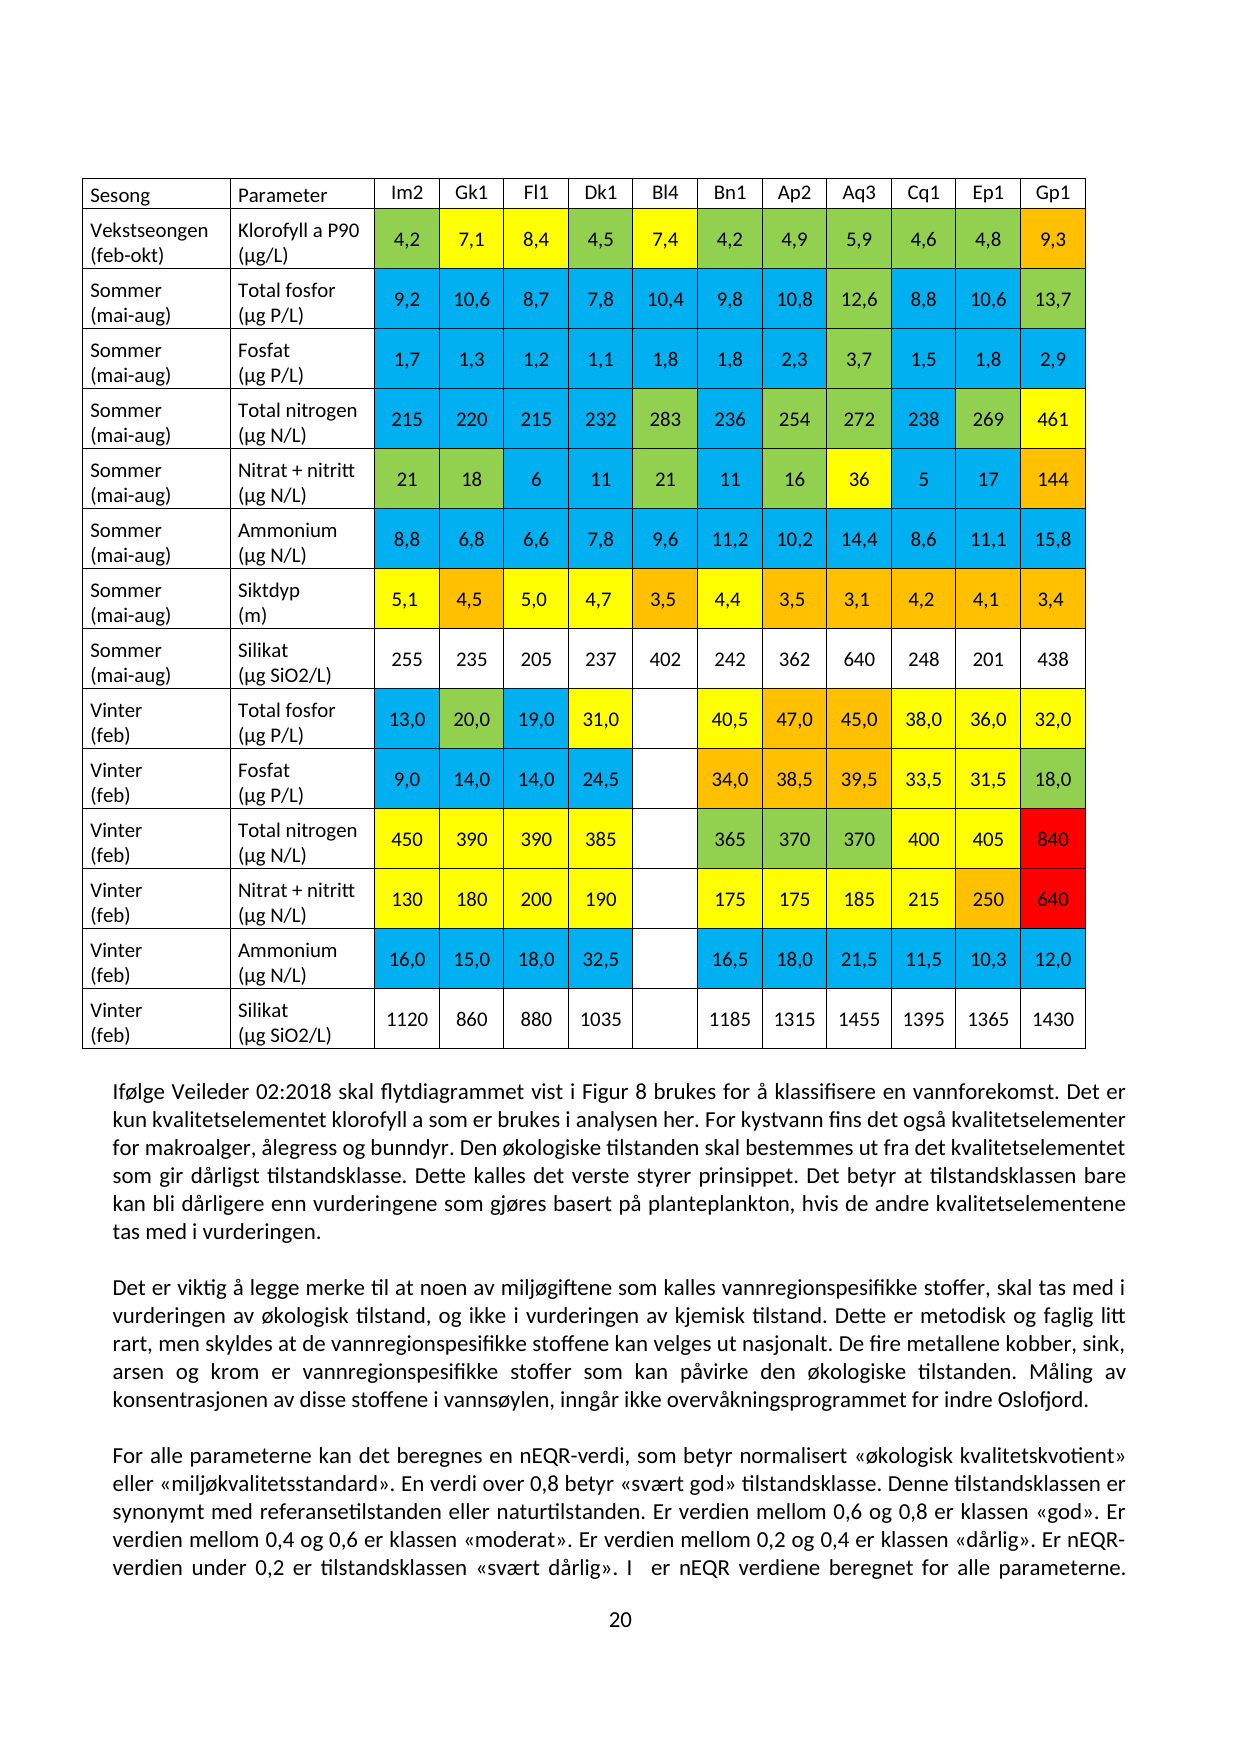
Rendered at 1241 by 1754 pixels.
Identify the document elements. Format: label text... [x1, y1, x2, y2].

table_header Sesong [83, 179, 230, 208]
table_cell 450 [375, 809, 439, 868]
table_cell 36,0 [956, 689, 1020, 748]
table_cell [633, 689, 697, 748]
table_cell 6,8 [440, 509, 503, 568]
table_cell Siktdyp (m) [231, 569, 374, 628]
table_cell 15,0 [440, 929, 503, 988]
table_cell Fosfat (µg P/L) [231, 329, 374, 388]
table_cell 4,4 [698, 569, 762, 628]
table_cell 4,7 [569, 569, 632, 628]
table_cell 6,6 [504, 509, 568, 568]
table_cell [633, 989, 697, 1048]
table_cell 232 [569, 389, 632, 448]
table_cell 1185 [698, 989, 762, 1048]
table_cell Ammonium (µg N/L) [231, 509, 374, 568]
table_cell Silikat (µg SiO2/L) [231, 629, 374, 688]
table_cell 45,0 [827, 689, 891, 748]
table_cell 9,2 [375, 269, 439, 328]
table_cell 10,2 [763, 509, 826, 568]
table_cell 12,6 [827, 269, 891, 328]
table_cell 4,2 [892, 569, 955, 628]
table_cell 2,3 [763, 329, 826, 388]
table_cell 365 [698, 809, 762, 868]
table_cell 16,5 [698, 929, 762, 988]
table_cell [633, 929, 697, 988]
table_cell 4,2 [698, 209, 762, 268]
table_cell Total fosfor (µg P/L) [231, 269, 374, 328]
table_cell 461 [1021, 389, 1085, 448]
table_cell 200 [504, 869, 568, 928]
table_cell 880 [504, 989, 568, 1048]
table_cell 248 [892, 629, 955, 688]
table_cell 269 [956, 389, 1020, 448]
table_cell 11 [698, 449, 762, 508]
table_cell 190 [569, 869, 632, 928]
table_cell 15,8 [1021, 509, 1085, 568]
table_cell 14,0 [440, 749, 503, 808]
table_cell 3,5 [763, 569, 826, 628]
table_cell 14,4 [827, 509, 891, 568]
table_cell 4,2 [375, 209, 439, 268]
table_cell 220 [440, 389, 503, 448]
table_cell 39,5 [827, 749, 891, 808]
table_cell 3,5 [633, 569, 697, 628]
table_cell 283 [633, 389, 697, 448]
table_header Gp1 [1021, 179, 1085, 208]
table_cell 215 [892, 869, 955, 928]
table_cell 20,0 [440, 689, 503, 748]
table_cell Vinter (feb) [83, 749, 230, 808]
table_cell 7,8 [569, 269, 632, 328]
table_header Ep1 [956, 179, 1020, 208]
table_cell Sommer (mai-aug) [83, 389, 230, 448]
table_cell 385 [569, 809, 632, 868]
table_cell 9,0 [375, 749, 439, 808]
table_cell Sommer (mai-aug) [83, 269, 230, 328]
table_cell 8,7 [504, 269, 568, 328]
table_cell 370 [827, 809, 891, 868]
table_cell 10,8 [763, 269, 826, 328]
table_cell 21 [375, 449, 439, 508]
table_cell 242 [698, 629, 762, 688]
table_cell 362 [763, 629, 826, 688]
table_cell Sommer (mai-aug) [83, 449, 230, 508]
table_cell 38,0 [892, 689, 955, 748]
table_cell 17 [956, 449, 1020, 508]
table_cell 34,0 [698, 749, 762, 808]
table_cell 130 [375, 869, 439, 928]
table_cell 36 [827, 449, 891, 508]
table_cell Vinter (feb) [83, 809, 230, 868]
table_cell 12,0 [1021, 929, 1085, 988]
table_cell 13,0 [375, 689, 439, 748]
table_cell Fosfat (µg P/L) [231, 749, 374, 808]
table_header Im2 [375, 179, 439, 208]
table_cell 1430 [1021, 989, 1085, 1048]
table_cell Vinter (feb) [83, 689, 230, 748]
table_cell [633, 869, 697, 928]
table_cell 9,8 [698, 269, 762, 328]
table_cell 18,0 [504, 929, 568, 988]
table_header Bl4 [633, 179, 697, 208]
table_cell 175 [698, 869, 762, 928]
table_cell Nitrat + nitritt (µg N/L) [231, 449, 374, 508]
table_cell 9,3 [1021, 209, 1085, 268]
table_cell 4,9 [763, 209, 826, 268]
table_cell 254 [763, 389, 826, 448]
table_cell 4,5 [569, 209, 632, 268]
table_cell 3,1 [827, 569, 891, 628]
table_cell 10,4 [633, 269, 697, 328]
table_cell 11,1 [956, 509, 1020, 568]
table_cell 144 [1021, 449, 1085, 508]
table_cell 9,6 [633, 509, 697, 568]
table_cell 47,0 [763, 689, 826, 748]
table_cell 31,5 [956, 749, 1020, 808]
table_cell 400 [892, 809, 955, 868]
table_cell [633, 809, 697, 868]
table_cell 640 [827, 629, 891, 688]
table_cell 6 [504, 449, 568, 508]
table_cell 1,3 [440, 329, 503, 388]
table_cell 40,5 [698, 689, 762, 748]
table_cell 405 [956, 809, 1020, 868]
table_cell 10,3 [956, 929, 1020, 988]
table_cell 13,7 [1021, 269, 1085, 328]
text Ifølge Veileder 02:2018 skal flytdiagrammet vist i Figur 8 brukes for å klassifisere en vannforekomst. Det er kun kvalitetselementet klorofyll a som er brukes i analysen her. For kystvann fins det også kvalitetselementer for makroalger, ålegress og bunndyr. Den økologiske tilstanden skal bestemmes ut fra det kvalitetselementet som gir dårligst tilstandsklasse. Dette kalles det verste styrer prinsippet. Det betyr at tilstandsklassen bare kan bli dårligere enn vurderingene som gjøres basert på planteplankton, hvis de andre kvalitetselementene tas med i vurderingen. [112, 1077, 1128, 1245]
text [112, 1441, 1128, 1581]
table_cell 8,6 [892, 509, 955, 568]
table_cell 32,0 [1021, 689, 1085, 748]
table_cell 1395 [892, 989, 955, 1048]
table_cell 14,0 [504, 749, 568, 808]
table_cell 250 [956, 869, 1020, 928]
table_header Dk1 [569, 179, 632, 208]
table_cell Sommer (mai-aug) [83, 509, 230, 568]
table_cell Vinter (feb) [83, 989, 230, 1048]
table_cell 1365 [956, 989, 1020, 1048]
table_cell 11,5 [892, 929, 955, 988]
table_cell Ammonium (µg N/L) [231, 929, 374, 988]
table_cell 185 [827, 869, 891, 928]
table_cell 18 [440, 449, 503, 508]
table_cell 5,9 [827, 209, 891, 268]
table_cell Silikat (µg SiO2/L) [231, 989, 374, 1048]
table_cell [633, 749, 697, 808]
table_cell 205 [504, 629, 568, 688]
table_cell 16,0 [375, 929, 439, 988]
table_cell 215 [504, 389, 568, 448]
table_cell 1,1 [569, 329, 632, 388]
table_cell 21 [633, 449, 697, 508]
table_cell 33,5 [892, 749, 955, 808]
table_cell 1,8 [698, 329, 762, 388]
table_header Aq3 [827, 179, 891, 208]
table_cell 16 [763, 449, 826, 508]
table_header Cq1 [892, 179, 955, 208]
table_header Fl1 [504, 179, 568, 208]
table_cell 18,0 [1021, 749, 1085, 808]
table_cell 10,6 [440, 269, 503, 328]
table_header Gk1 [440, 179, 503, 208]
table_cell 32,5 [569, 929, 632, 988]
table_cell 7,1 [440, 209, 503, 268]
table_cell 11,2 [698, 509, 762, 568]
table_cell 235 [440, 629, 503, 688]
table_cell 11 [569, 449, 632, 508]
table_cell 1,2 [504, 329, 568, 388]
table_cell 21,5 [827, 929, 891, 988]
table_cell 1,5 [892, 329, 955, 388]
table_cell 438 [1021, 629, 1085, 688]
table_cell 370 [763, 809, 826, 868]
table_cell 5 [892, 449, 955, 508]
table_cell 201 [956, 629, 1020, 688]
table_cell Sommer (mai-aug) [83, 629, 230, 688]
table_cell Total nitrogen (µg N/L) [231, 389, 374, 448]
table_cell 8,4 [504, 209, 568, 268]
table_cell 10,6 [956, 269, 1020, 328]
table_cell 2,9 [1021, 329, 1085, 388]
table_cell 180 [440, 869, 503, 928]
table_cell 4,6 [892, 209, 955, 268]
table_cell 272 [827, 389, 891, 448]
table_cell 1035 [569, 989, 632, 1048]
table_header Parameter [231, 179, 374, 208]
table_cell 5,0 [504, 569, 568, 628]
table_cell Total fosfor (µg P/L) [231, 689, 374, 748]
table_cell Klorofyll a P90 (µg/L) [231, 209, 374, 268]
text Det er viktig å legge merke til at noen av miljøgiftene som kalles vannregionspesifikke stoffer, skal tas med i vurderingen av økologisk tilstand, og ikke i vurderingen av kjemisk tilstand. Dette er metodisk og faglig litt rart, men skyldes at de vannregionspesifikke stoffene kan velges ut nasjonalt. De fire metallene kobber, sink, arsen og krom er vannregionspesifikke stoffer som kan påvirke den økologiske tilstanden. Måling av konsentrasjonen av disse stoffene i vannsøylen, inngår ikke overvåkningsprogrammet for indre Oslofjord. [112, 1273, 1128, 1413]
table_header Ap2 [763, 179, 826, 208]
table_cell 18,0 [763, 929, 826, 988]
table_cell 1120 [375, 989, 439, 1048]
table_cell 860 [440, 989, 503, 1048]
table_cell 38,5 [763, 749, 826, 808]
table_cell 236 [698, 389, 762, 448]
table_cell 390 [440, 809, 503, 868]
table_cell 4,5 [440, 569, 503, 628]
table_cell 1455 [827, 989, 891, 1048]
table_cell 402 [633, 629, 697, 688]
table_cell 4,1 [956, 569, 1020, 628]
table_cell 215 [375, 389, 439, 448]
table_cell Total nitrogen (µg N/L) [231, 809, 374, 868]
table_cell 3,4 [1021, 569, 1085, 628]
table_header Bn1 [698, 179, 762, 208]
table_cell 5,1 [375, 569, 439, 628]
table_cell Nitrat + nitritt (µg N/L) [231, 869, 374, 928]
table_cell 255 [375, 629, 439, 688]
table_cell 640 [1021, 869, 1085, 928]
table_cell 19,0 [504, 689, 568, 748]
table_cell 31,0 [569, 689, 632, 748]
table_cell 238 [892, 389, 955, 448]
table_cell 4,8 [956, 209, 1020, 268]
table_cell 8,8 [892, 269, 955, 328]
table_cell 1315 [763, 989, 826, 1048]
table_cell 1,8 [633, 329, 697, 388]
table_cell 7,4 [633, 209, 697, 268]
table_cell 175 [763, 869, 826, 928]
table_cell Vekstseongen (feb-okt) [83, 209, 230, 268]
table_cell 1,7 [375, 329, 439, 388]
table_cell 1,8 [956, 329, 1020, 388]
table_cell 840 [1021, 809, 1085, 868]
table_cell 8,8 [375, 509, 439, 568]
table_cell 3,7 [827, 329, 891, 388]
table_cell Sommer (mai-aug) [83, 569, 230, 628]
table_cell Sommer (mai-aug) [83, 329, 230, 388]
table_cell Vinter (feb) [83, 869, 230, 928]
table_cell 7,8 [569, 509, 632, 568]
table_cell 24,5 [569, 749, 632, 808]
table_cell 237 [569, 629, 632, 688]
table_cell 390 [504, 809, 568, 868]
table_cell Vinter (feb) [83, 929, 230, 988]
